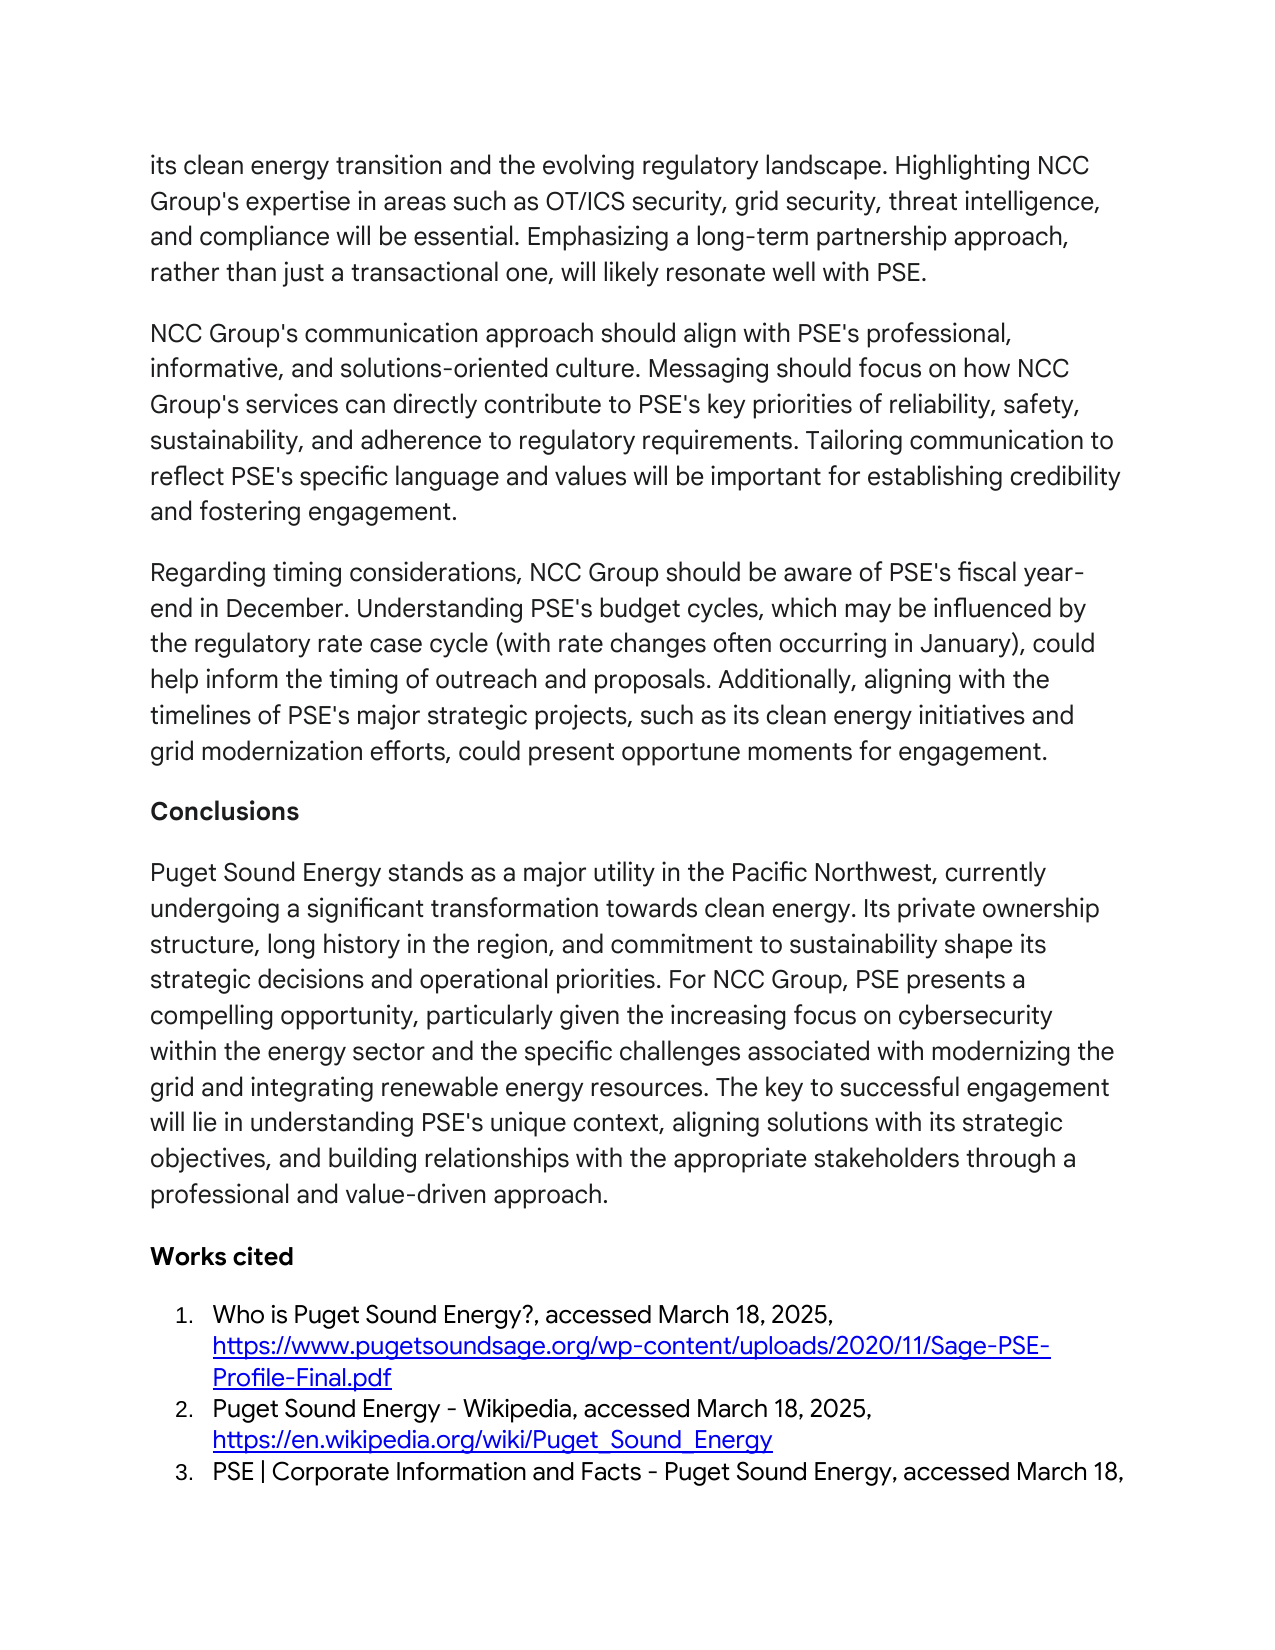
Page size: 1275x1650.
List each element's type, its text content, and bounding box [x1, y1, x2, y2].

list Puget Sound Energy - Wikipedia, accessed March 18, 2025, https://en.wikipedia.org/wiki/Puget_Sound_Energy [175, 1393, 1125, 1456]
text Conclusions [150, 797, 1125, 828]
text NCC Group's communication approach should align with PSE's professional, informative, and solutions-oriented culture. Messaging should focus on how NCC Group's services can directly contribute to PSE's key priorities of reliability, safety, sustainability, and adherence to regulatory requirements. Tailoring communication to reflect PSE's specific language and values will be important for establishing credibility and fostering engagement. [150, 318, 1125, 528]
list Who is Puget Sound Energy?, accessed March 18, 2025, https://www.pugetsoundsage.org/wp-content/uploads/2020/11/Sage-PSE-Profile-Final.pdf [175, 1299, 1125, 1393]
text Regarding timing considerations, NCC Group should be aware of PSE's fiscal year-end in December. Understanding PSE's budget cycles, which may be influenced by the regulatory rate case cycle (with rate changes often occurring in January), could help inform the timing of outreach and proposals. Additionally, aligning with the timelines of PSE's major strategic projects, such as its clean energy initiatives and grid modernization efforts, could present opportune moments for engagement. [150, 557, 1125, 767]
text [150, 150, 1125, 288]
subtitle Works cited [150, 1241, 1125, 1273]
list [175, 1456, 1125, 1487]
text Puget Sound Energy stands as a major utility in the Pacific Northwest, currently undergoing a significant transformation towards clean energy. Its private ownership structure, long history in the region, and commitment to sustainability shape its strategic decisions and operational priorities. For NCC Group, PSE presents a compelling opportunity, particularly given the increasing focus on cybersecurity within the energy sector and the specific challenges associated with modernizing the grid and integrating renewable energy resources. The key to successful engagement will lie in understanding PSE's unique context, aligning solutions with its strategic objectives, and building relationships with the appropriate stakeholders through a professional and value-driven approach. [150, 857, 1125, 1210]
